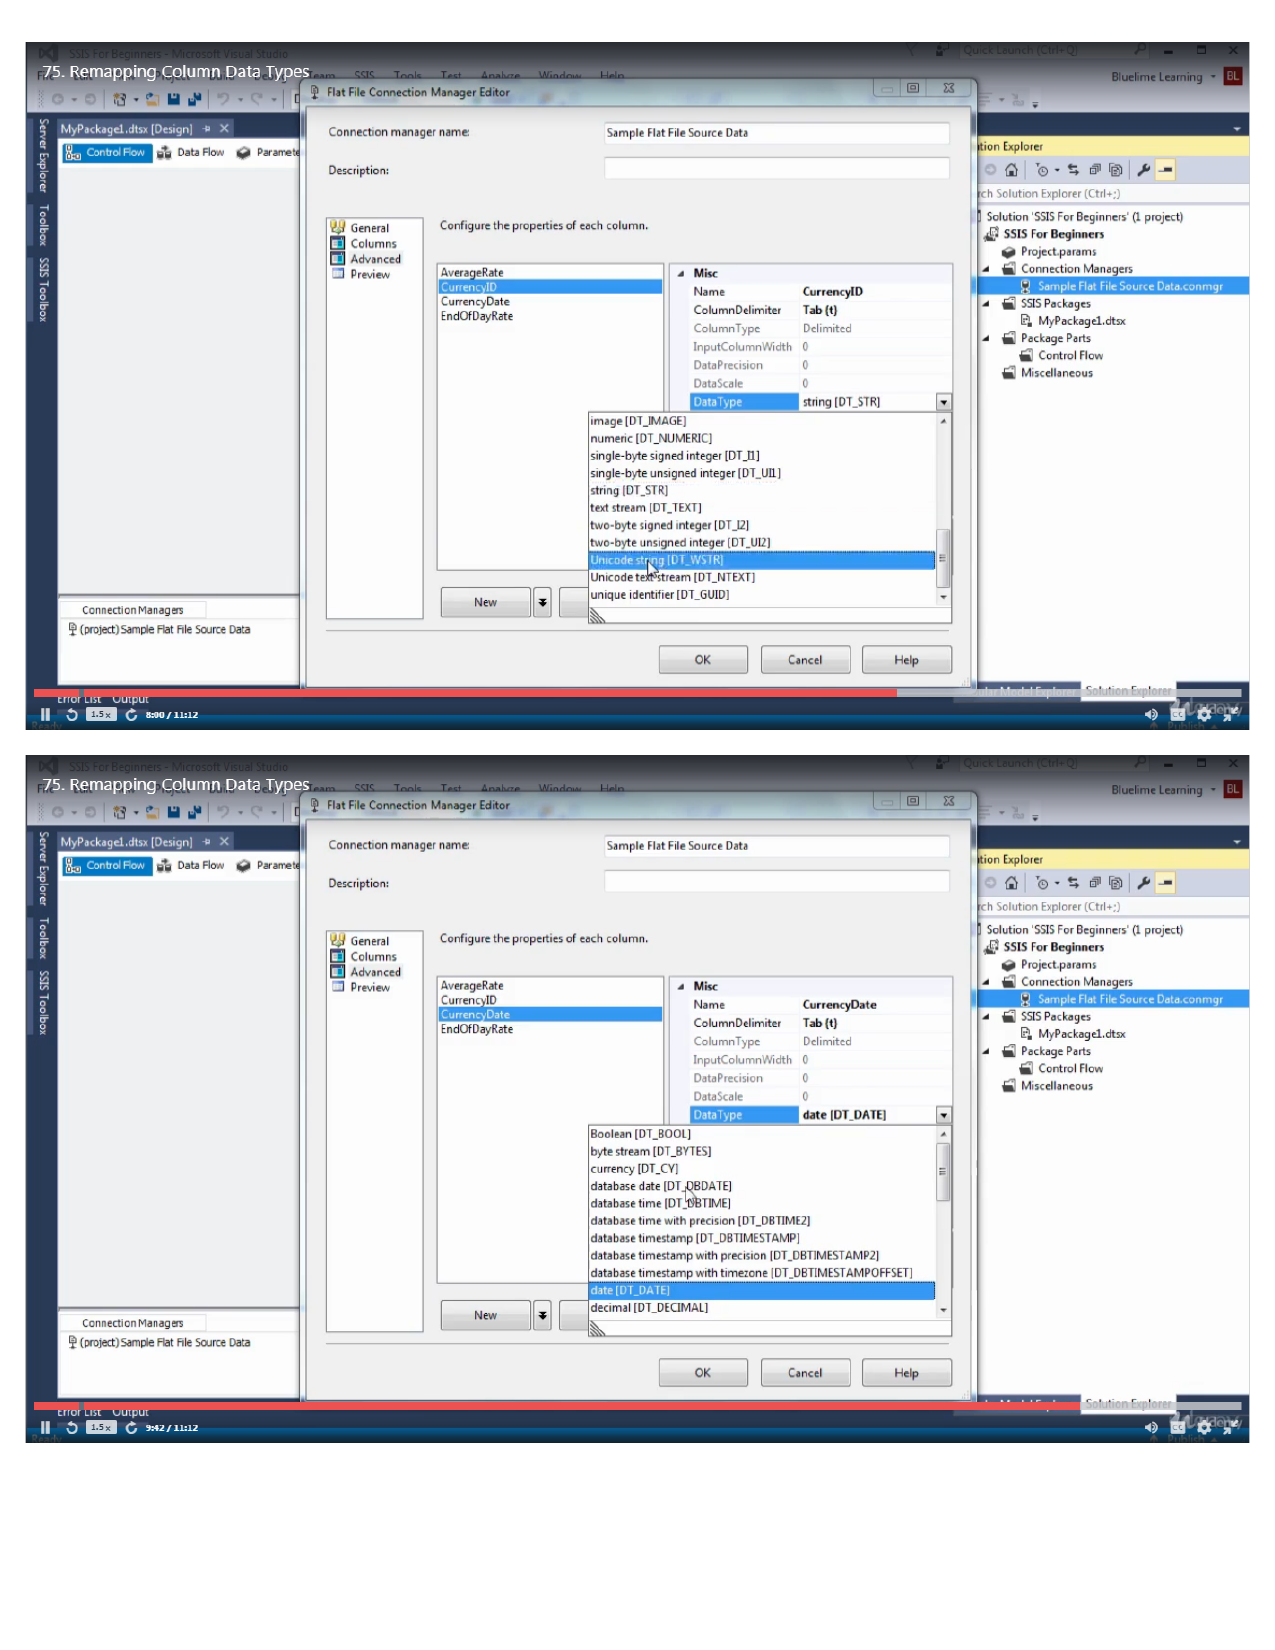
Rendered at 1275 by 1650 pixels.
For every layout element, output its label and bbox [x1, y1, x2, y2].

picture [25, 42, 1250, 730]
picture [25, 755, 1250, 1443]
